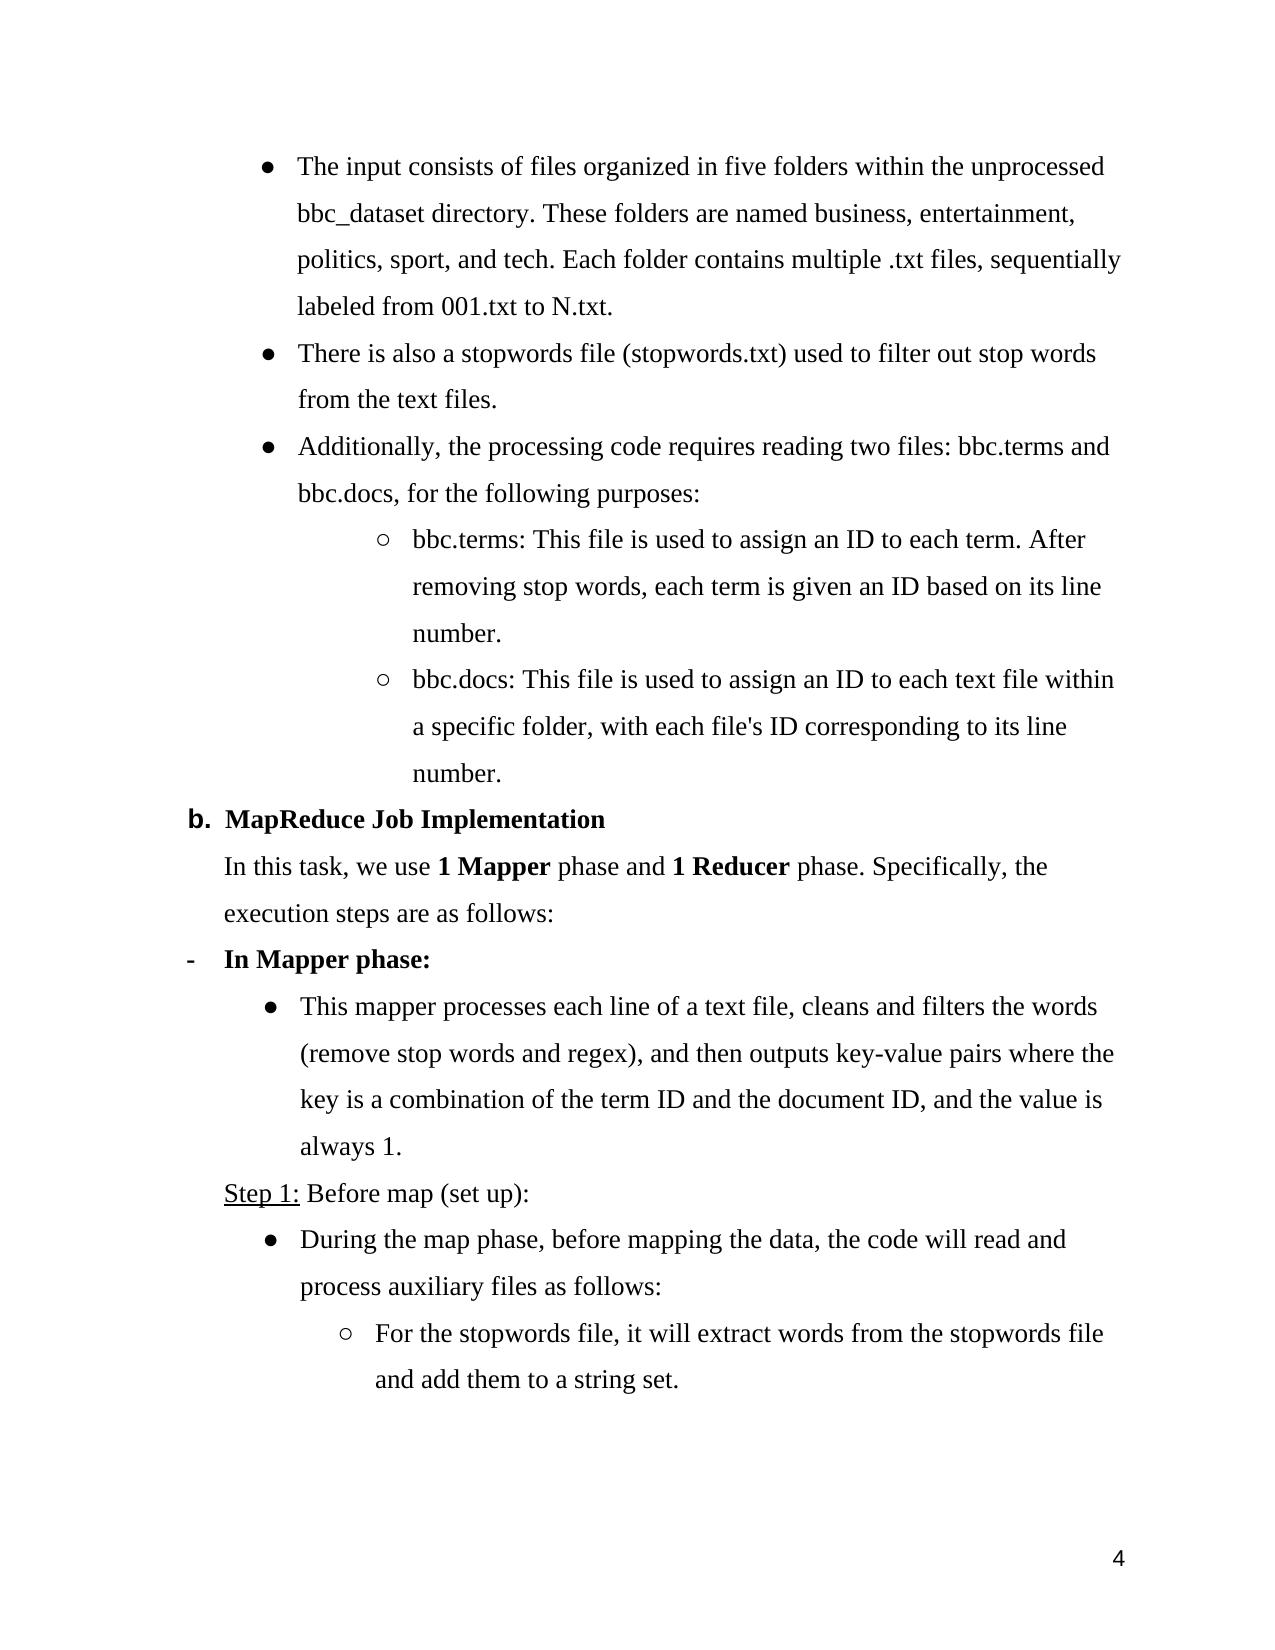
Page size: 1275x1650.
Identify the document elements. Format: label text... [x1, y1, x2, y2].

list During the map phase, before mapping the data, the code will read and process auxiliary files as follows: [262, 1223, 1125, 1301]
list There is also a stopwords file (stopwords.txt) used to filter out stop words from the text files. [260, 337, 1125, 414]
list In Mapper phase: [186, 943, 1125, 975]
list The input consists of files organized in five folders within the unprocessed bbc_dataset directory. These folders are named business, entertainment, politics, sport, and tech. Each folder contains multiple .txt files, sequentially labeled from 001.txt to N.txt. [259, 150, 1125, 321]
text Step 1: Before map (set up): [224, 1177, 1125, 1208]
text In this task, we use 1 Mapper phase and 1 Reducer phase. Specifically, the execution steps are as follows: [224, 850, 1125, 928]
list bbc.terms: This file is used to assign an ID to each term. After removing stop words, each term is given an ID based on its line number. [375, 523, 1125, 648]
list Additionally, the processing code requires reading two files: bbc.terms and bbc.docs, for the following purposes: [260, 430, 1125, 508]
list This mapper processes each line of a text file, cleans and filters the words (remove stop words and regex), and then outputs key-value pairs where the key is a combination of the term ID and the document ID, and the value is always 1. [262, 990, 1125, 1161]
list bbc.docs: This file is used to assign an ID to each text file within a specific folder, with each file's ID corresponding to its line number. [375, 663, 1125, 788]
list For the stopwords file, it will extract words from the stopwords file and add them to a string set. [337, 1317, 1125, 1395]
list MapReduce Job Implementation [187, 803, 1125, 834]
